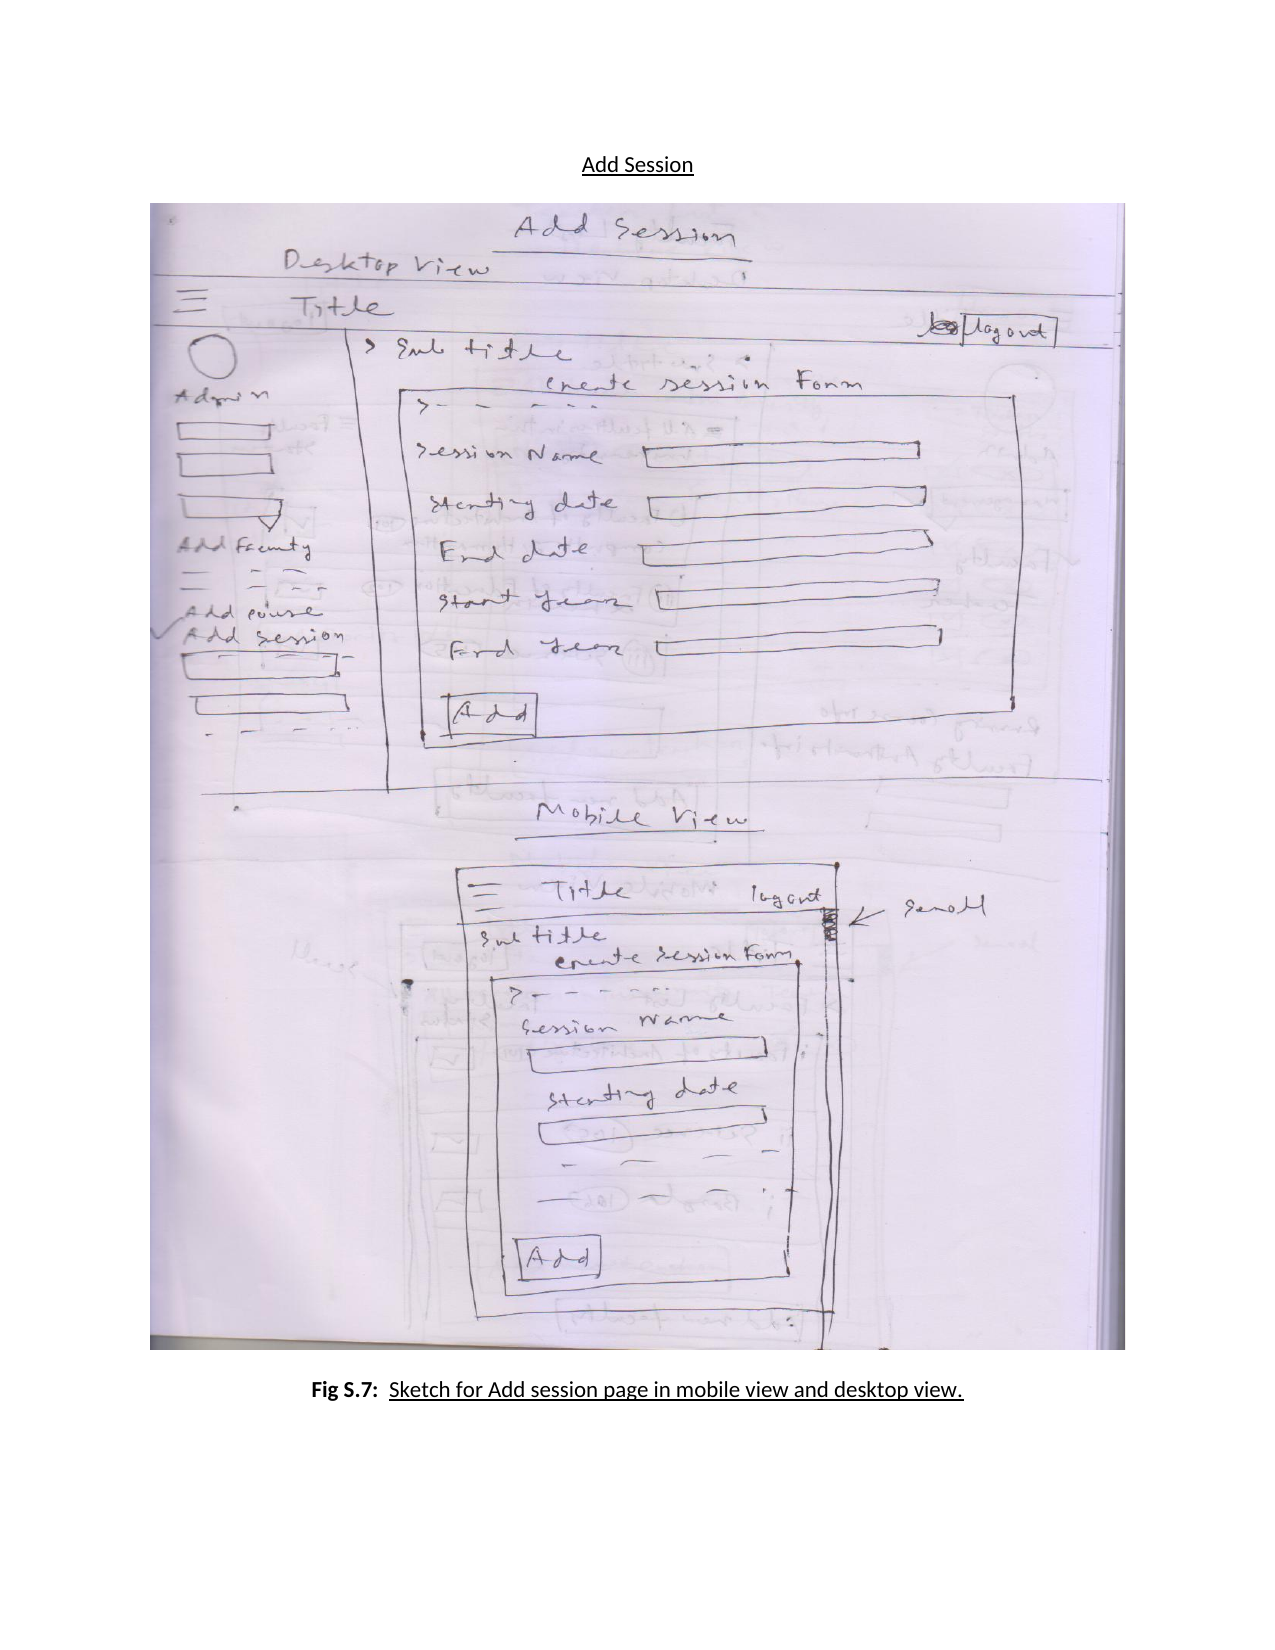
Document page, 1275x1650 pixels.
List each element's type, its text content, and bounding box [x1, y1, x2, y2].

text Fig S.7: Sketch for Add session page in mobile view and desktop view. [150, 1375, 1125, 1403]
picture [150, 203, 1125, 1350]
text Add Session [150, 150, 1125, 178]
